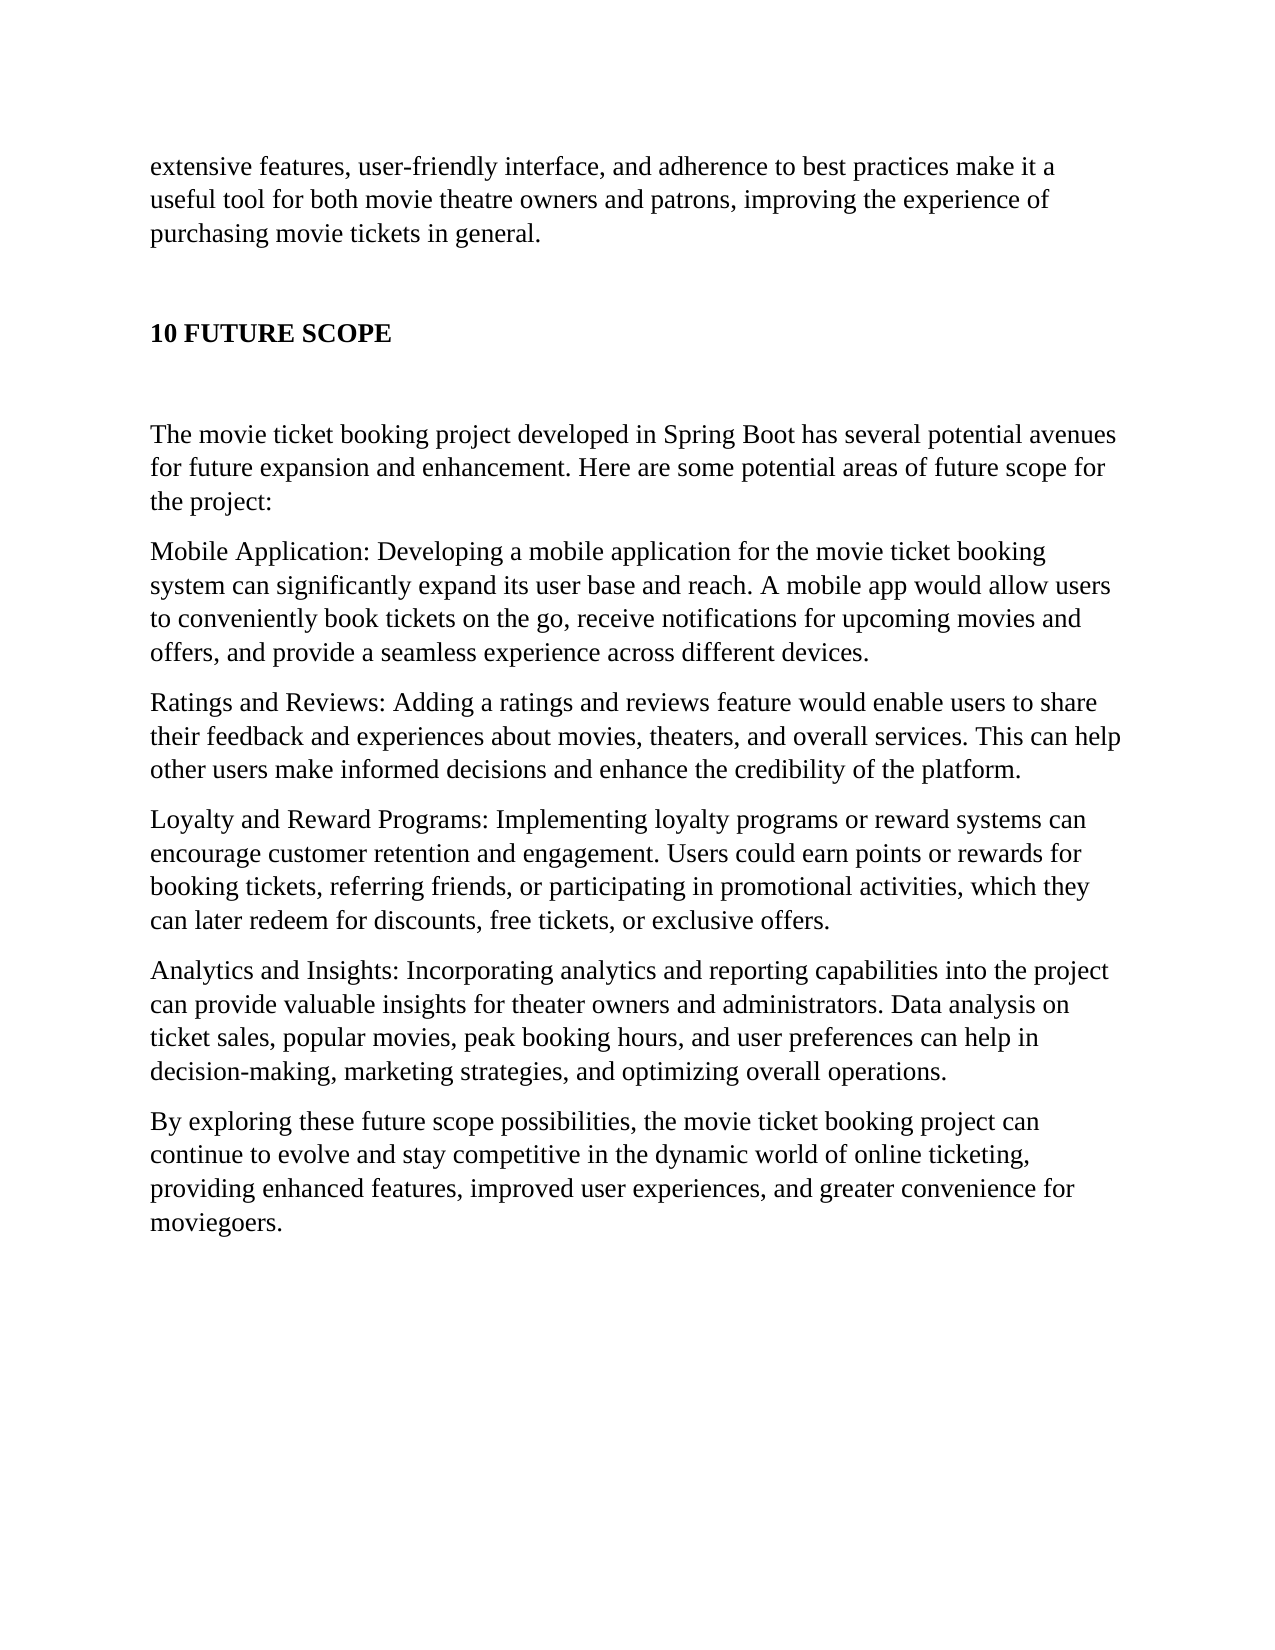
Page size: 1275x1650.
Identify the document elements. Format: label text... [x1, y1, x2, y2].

text Mobile Application: Developing a mobile application for the movie ticket booking system can significantly expand its user base and reach. A mobile app would allow users to conveniently book tickets on the go, receive notifications for upcoming movies and offers, and provide a seamless experience across different devices. [150, 535, 1125, 667]
text Analytics and Insights: Incorporating analytics and reporting capabilities into the project can provide valuable insights for theater owners and administrators. Data analysis on ticket sales, popular movies, peak booking hours, and user preferences can help in decision-making, marketing strategies, and optimizing overall operations. [150, 954, 1125, 1086]
text Ratings and Reviews: Adding a ratings and reviews feature would enable users to share their feedback and experiences about movies, theaters, and overall services. This can help other users make informed decisions and enhance the credibility of the platform. [150, 686, 1125, 784]
text The movie ticket booking project developed in Spring Boot has several potential avenues for future expansion and enhancement. Here are some potential areas of future scope for the project: [150, 418, 1125, 516]
text By exploring these future scope possibilities, the movie ticket booking project can continue to evolve and stay competitive in the dynamic world of online ticketing, providing enhanced features, improved user experiences, and greater convenience for moviegoers. [150, 1105, 1125, 1237]
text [150, 150, 1125, 248]
text Loyalty and Reward Programs: Implementing loyalty programs or reward systems can encourage customer retention and engagement. Users could earn points or rewards for booking tickets, referring friends, or participating in promotional activities, which they can later redeem for discounts, free tickets, or exclusive offers. [150, 803, 1125, 935]
text 10 FUTURE SCOPE [150, 317, 1125, 349]
